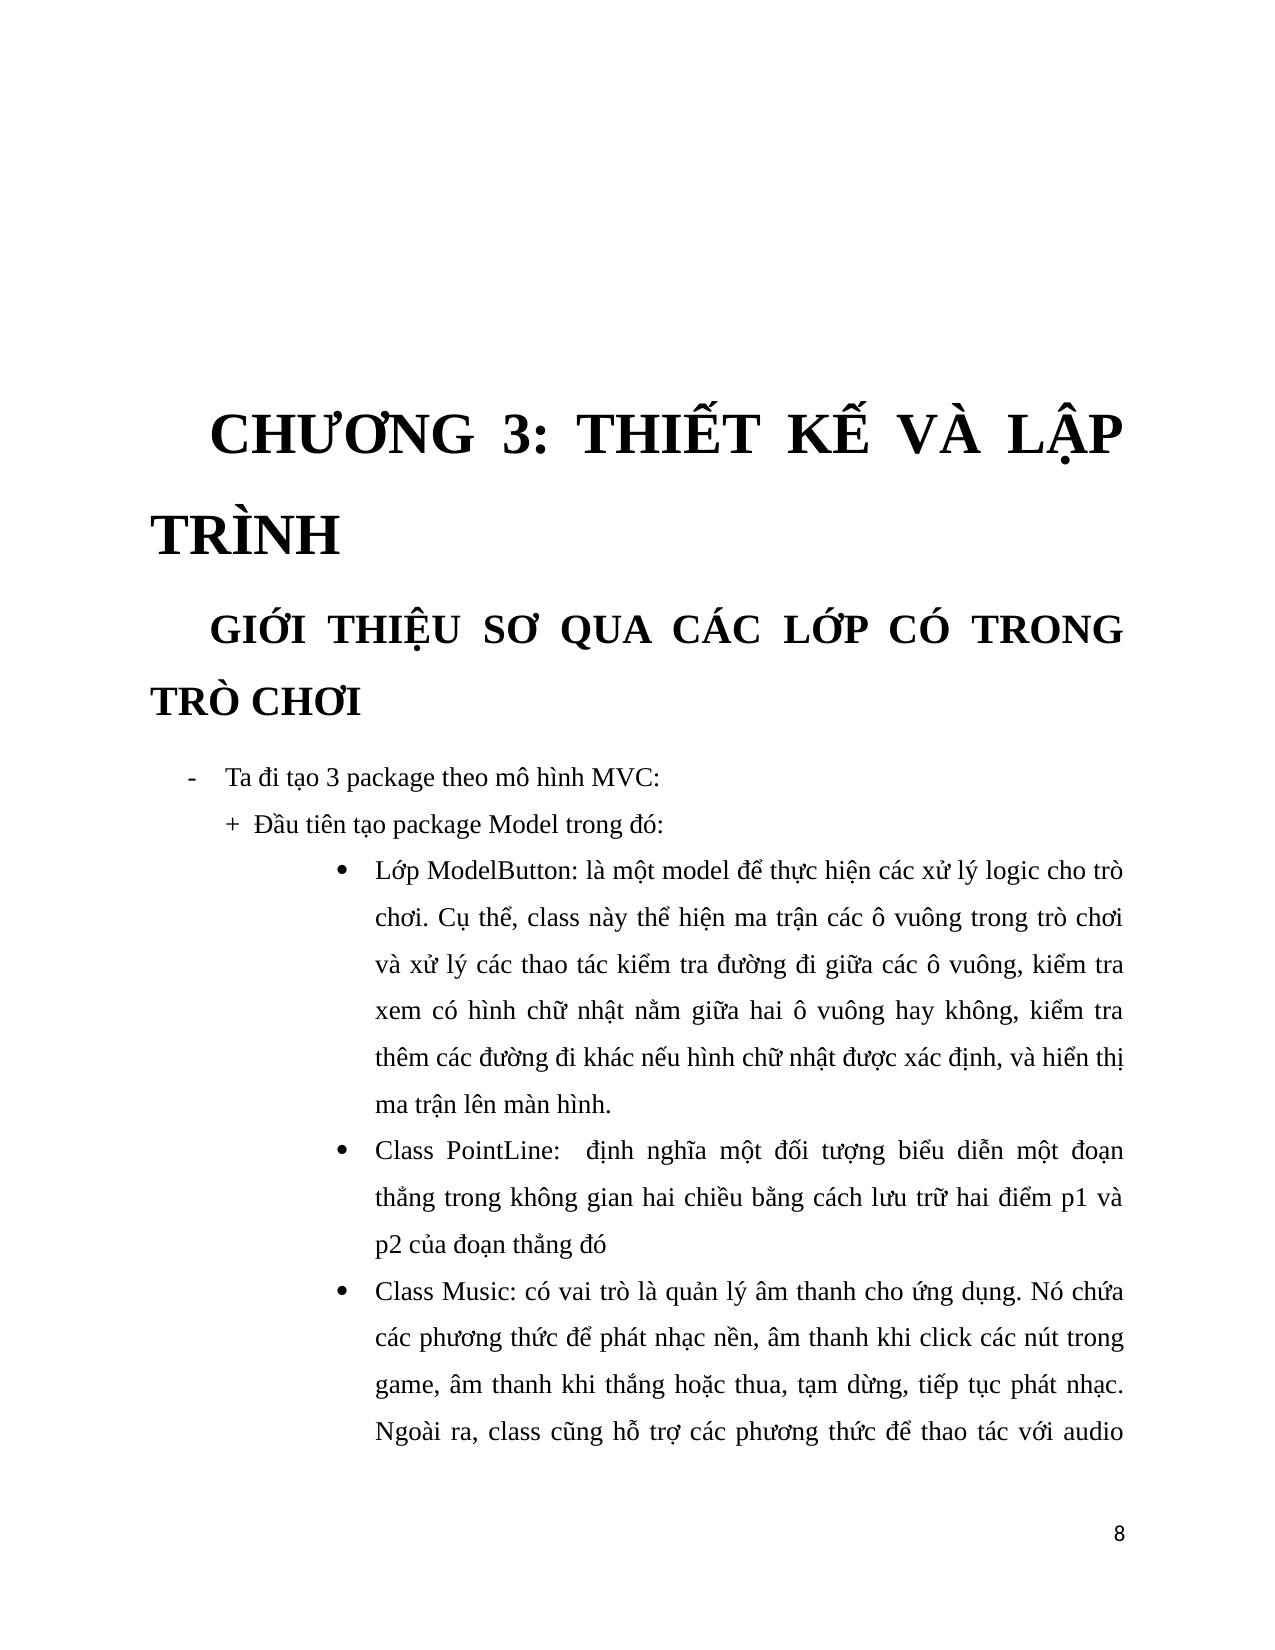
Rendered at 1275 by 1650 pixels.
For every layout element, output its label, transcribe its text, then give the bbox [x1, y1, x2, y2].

list + Đầu tiên tạo package Model trong đó: [225, 808, 1125, 839]
subtitle CHƯƠNG 3: THIẾT KẾ VÀ LẬP TRÌNH [150, 399, 1125, 567]
list Class PointLine: định nghĩa một đối tượng biểu diễn một đoạn thẳng trong không gian hai chiều bằng cách lưu trữ hai điểm p1 và p2 của đoạn thẳng đó [337, 1134, 1125, 1259]
list Lớp ModelButton: là một model để thực hiện các xử lý logic cho trò chơi. Cụ thể, class này thể hiện ma trận các ô vuông trong trò chơi và xử lý các thao tác kiểm tra đường đi giữa các ô vuông, kiểm tra xem có hình chữ nhật nằm giữa hai ô vuông hay không, kiểm tra thêm các đường đi khác nếu hình chữ nhật được xác định, và hiển thị ma trận lên màn hình. [337, 854, 1125, 1119]
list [337, 1274, 1125, 1446]
subtitle GIỚI THIỆU SƠ QUA CÁC LỚP CÓ TRONG TRÒ CHƠI [150, 605, 1125, 724]
list Ta đi tạo 3 package theo mô hình MVC: [187, 761, 1125, 792]
